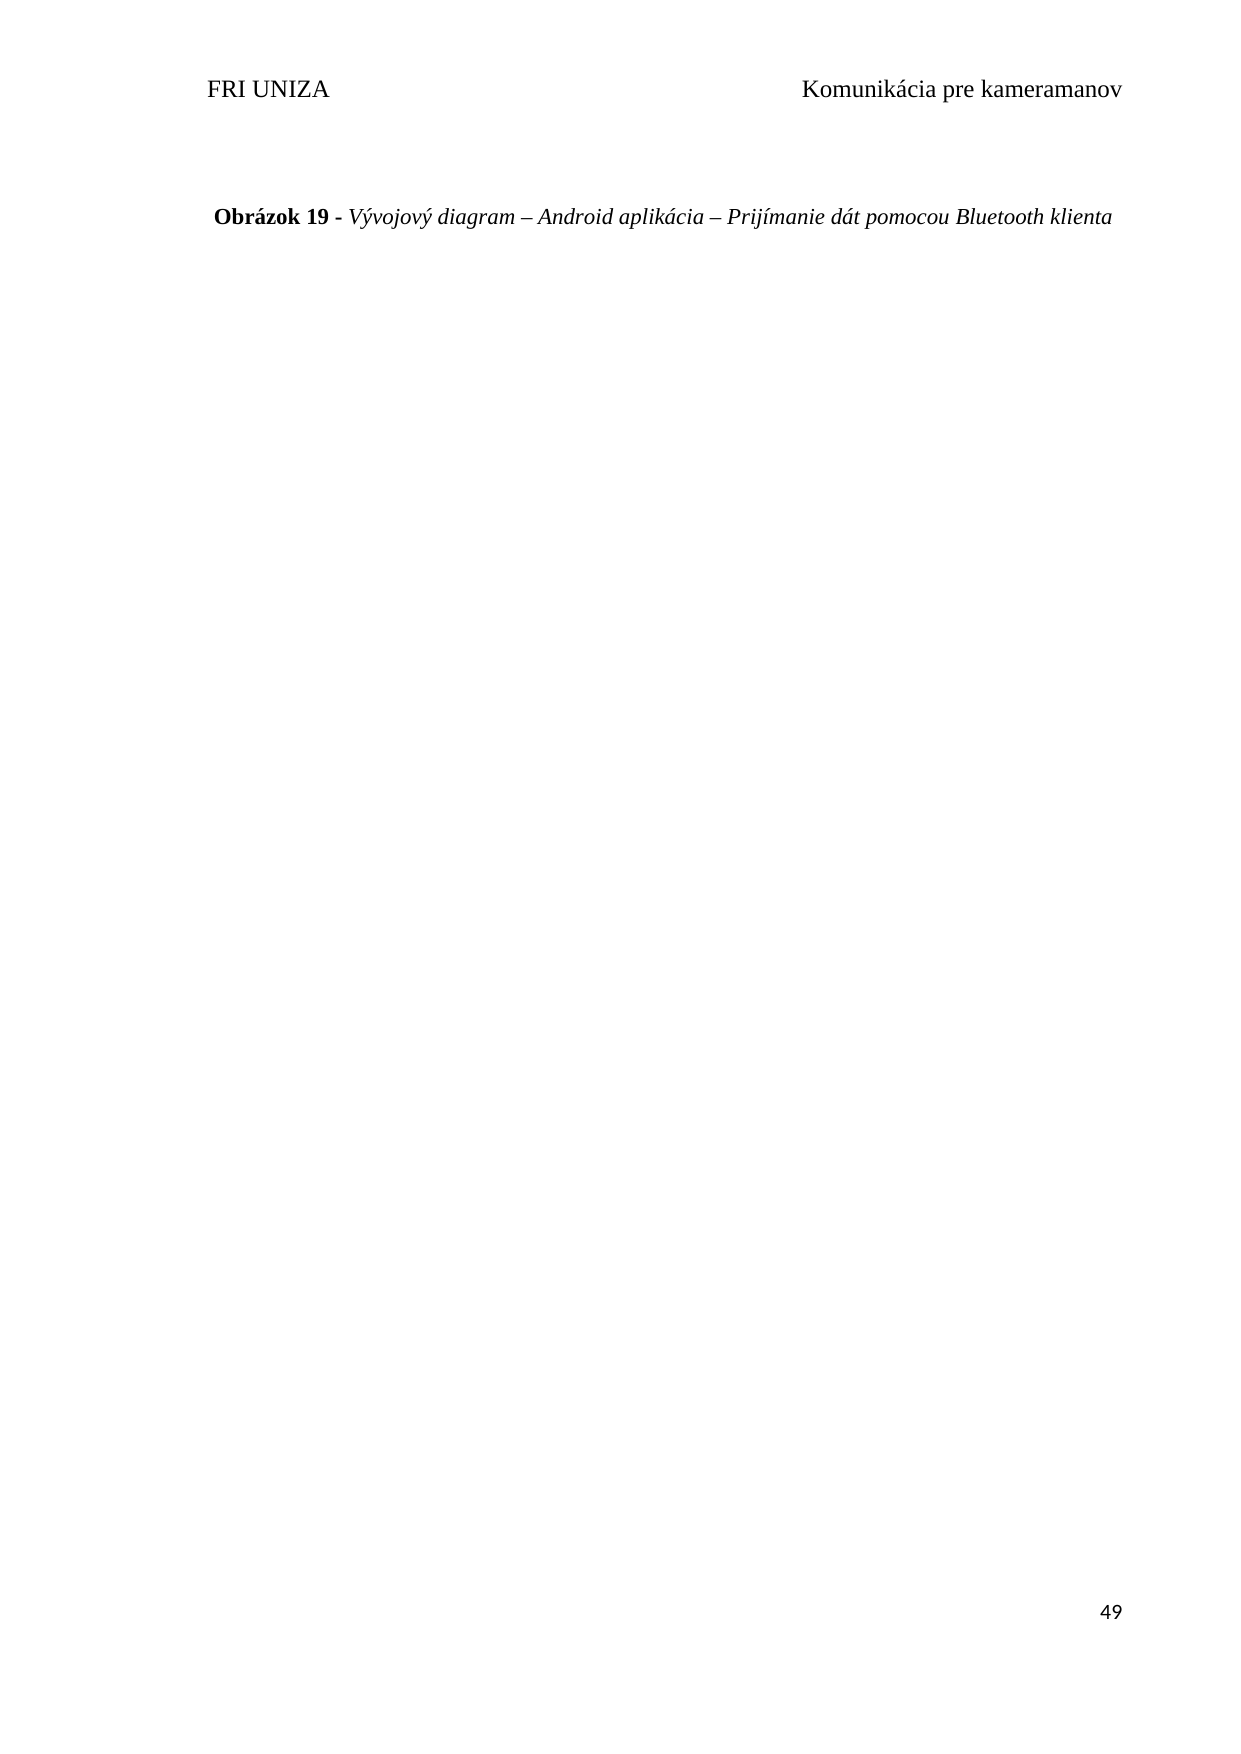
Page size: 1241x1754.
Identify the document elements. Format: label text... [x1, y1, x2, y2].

text Obrázok 19 - Vývojový diagram – Android aplikácia – Prijímanie dát pomocou Bluetooth klienta [207, 203, 1122, 230]
